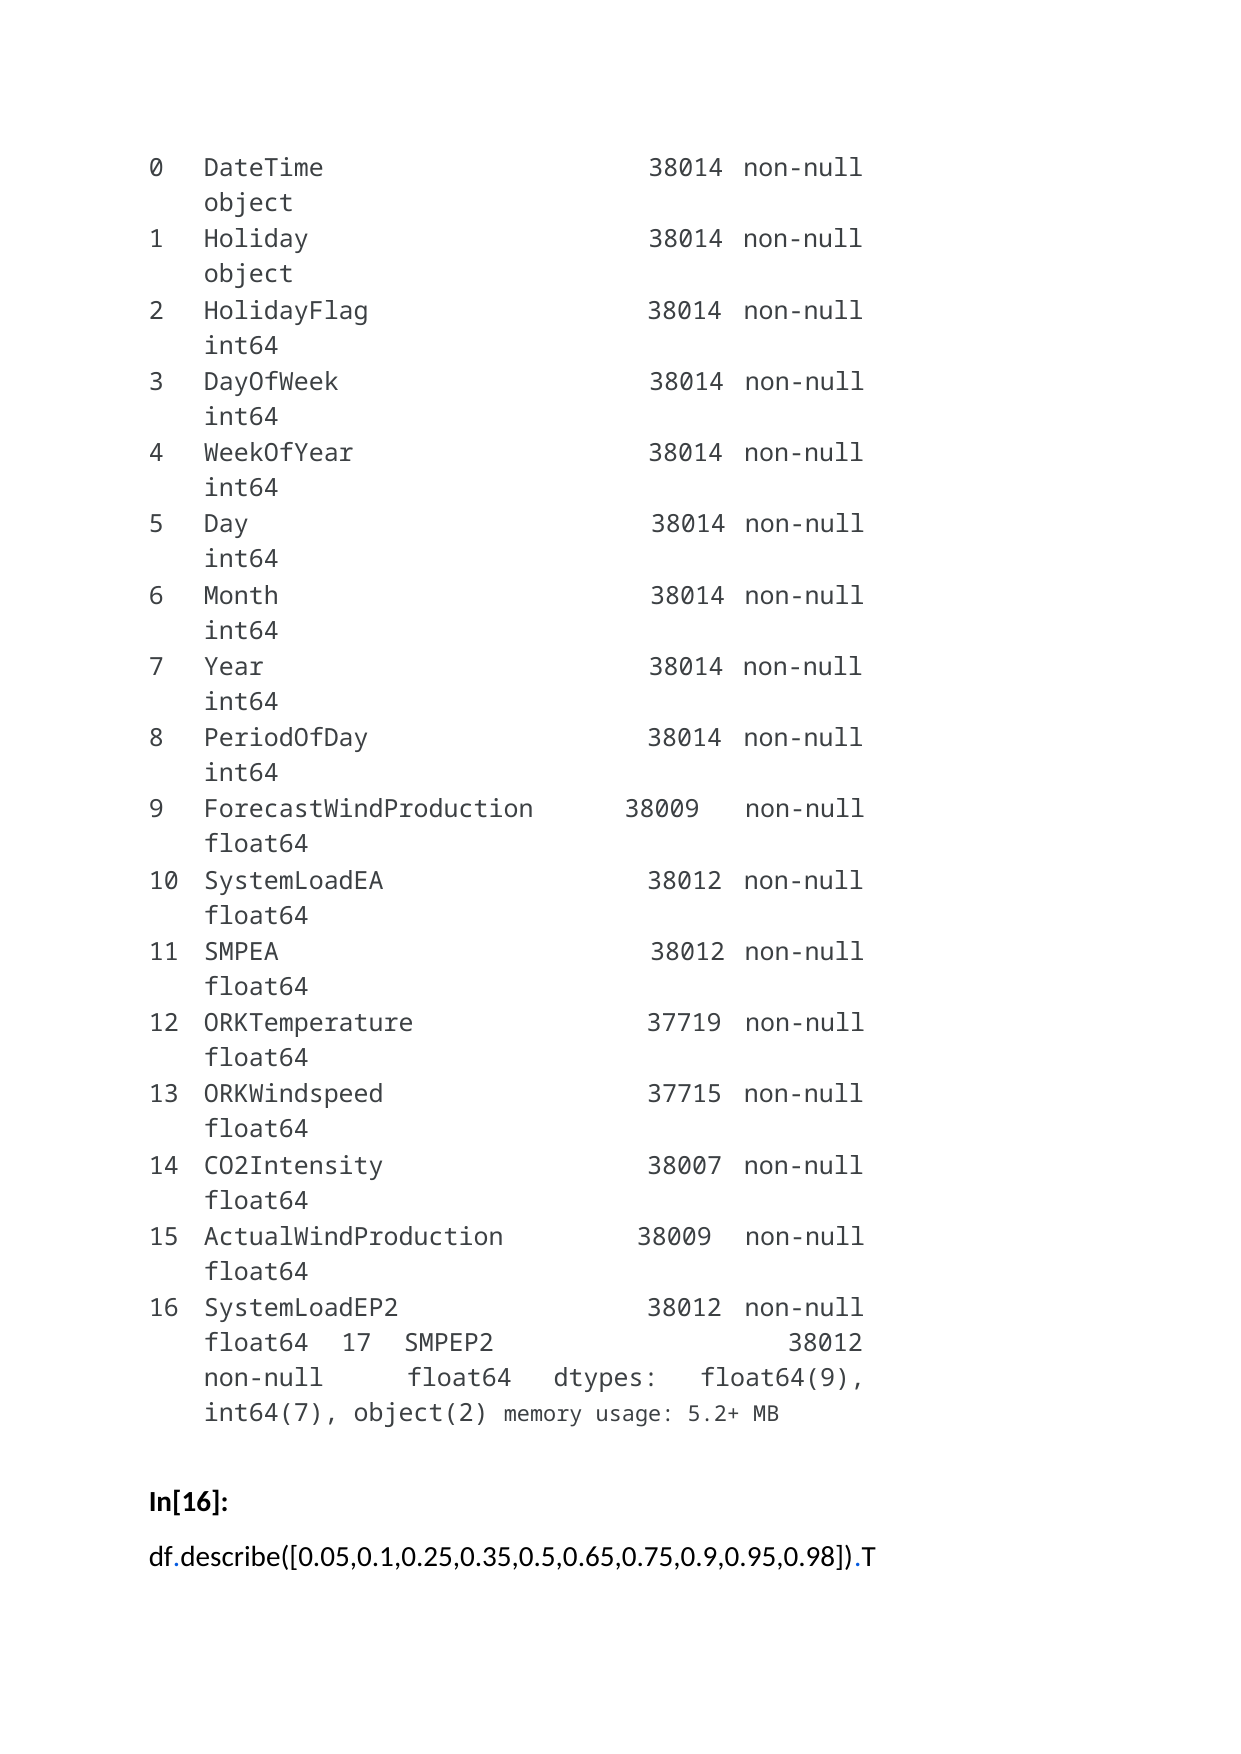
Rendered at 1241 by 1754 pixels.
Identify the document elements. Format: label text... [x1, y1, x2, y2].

text In[16]: [148, 1483, 1189, 1518]
list ActualWindProduction 38009 non-null float64 [148, 1218, 865, 1288]
list ORKWindspeed 37715 non-null float64 [148, 1076, 865, 1145]
list Holiday 38014 non-null object [148, 221, 865, 290]
list SystemLoadEP2 38012 non-null float64 17 SMPEP2 38012 non-null float64 dtypes: float64(9), int64(7), object(2) memory usage: 5.2+ MB [148, 1290, 865, 1429]
list SMPEA 38012 non-null float64 [148, 933, 865, 1003]
list PeriodOfDay 38014 non-null int64 [148, 720, 865, 789]
list HolidayFlag 38014 non-null int64 [148, 292, 865, 361]
list DayOfWeek 38014 non-null int64 [148, 363, 865, 433]
list ORKTemperature 37719 non-null float64 [148, 1005, 865, 1074]
list WeekOfYear 38014 non-null int64 [148, 435, 865, 504]
list Year 38014 non-null int64 [148, 648, 865, 718]
list Month 38014 non-null int64 [148, 577, 865, 646]
list ForecastWindProduction 38009 non-null float64 [148, 791, 865, 860]
list DateTime 38014 non-null object [148, 150, 865, 219]
list SystemLoadEA 38012 non-null float64 [148, 862, 865, 931]
list CO2Intensity 38007 non-null float64 [148, 1147, 865, 1216]
list Day 38014 non-null int64 [148, 506, 865, 575]
text df.describe([0.05,0.1,0.25,0.35,0.5,0.65,0.75,0.9,0.95,0.98]).T [148, 1538, 1076, 1574]
